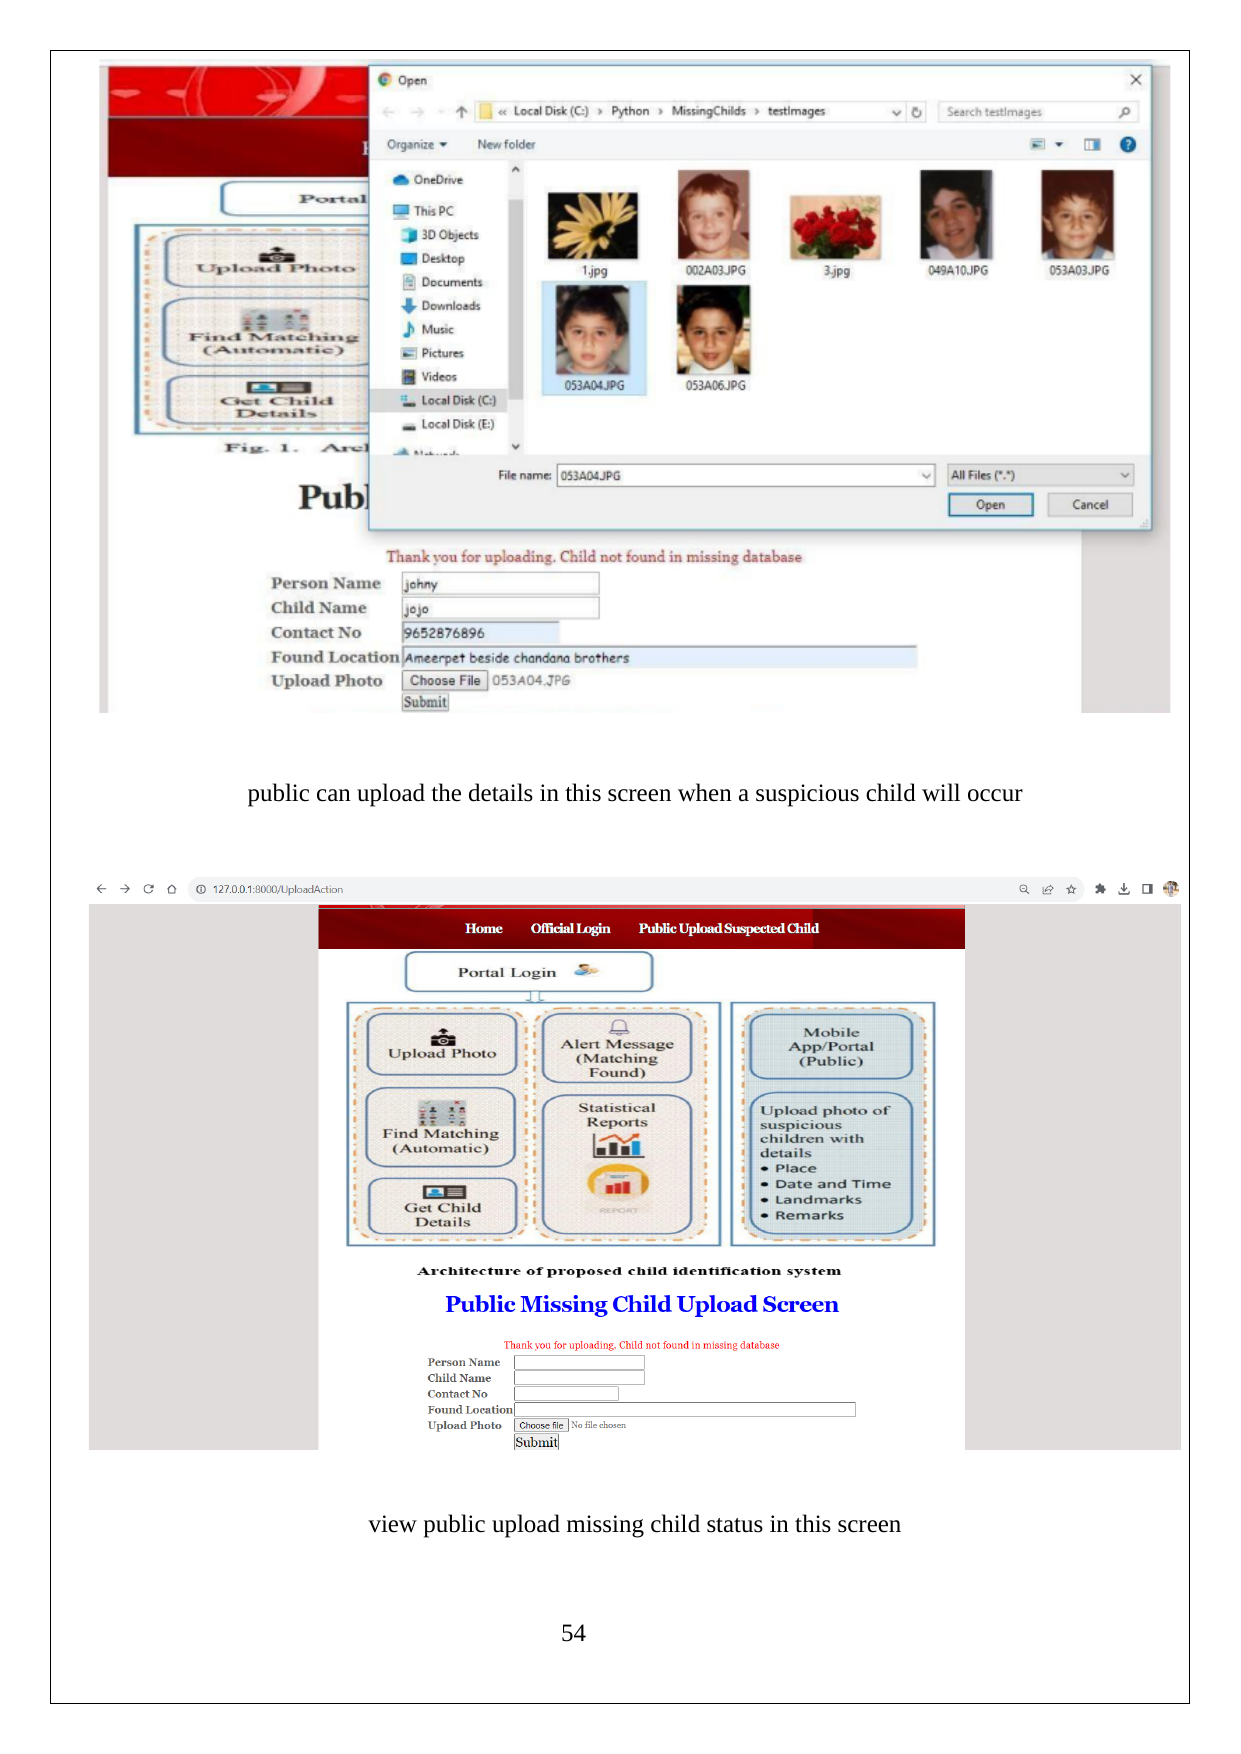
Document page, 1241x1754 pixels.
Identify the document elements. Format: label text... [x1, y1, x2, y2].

picture [99, 59, 1171, 713]
text public can upload the details in this screen when a suspicious child will occur [89, 778, 1181, 807]
picture [88, 877, 1182, 1450]
text view public upload missing child status in this screen [89, 1509, 1181, 1538]
